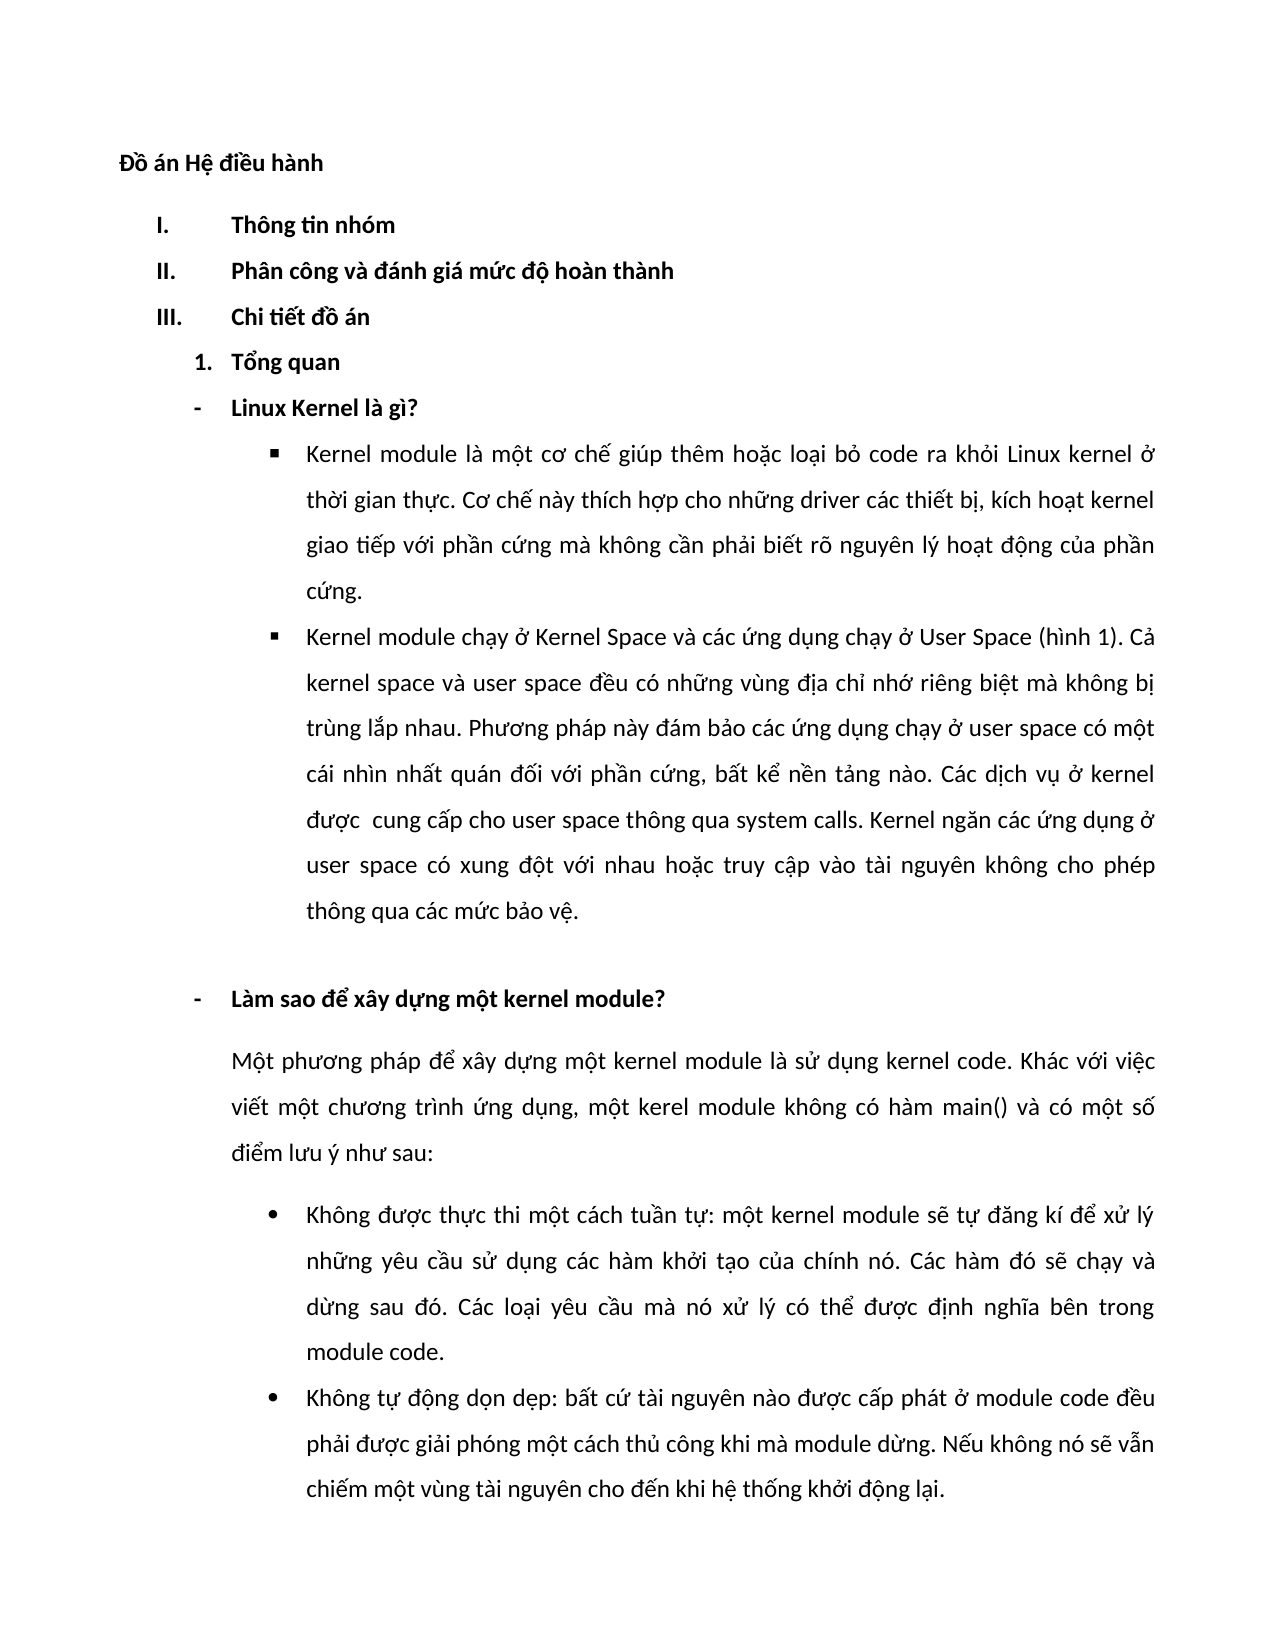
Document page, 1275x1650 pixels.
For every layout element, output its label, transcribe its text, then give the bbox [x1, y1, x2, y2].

list Tổng quan [193, 347, 1156, 377]
list Làm sao để xây dựng một kernel module? [193, 983, 1156, 1013]
list Chi tiết đồ án [156, 301, 1156, 331]
list Kernel module là một cơ chế giúp thêm hoặc loại bỏ code ra khỏi Linux kernel ở thời gian thực. Cơ chế này thích hợp cho những driver các thiết bị, kích hoạt kernel giao tiếp với phần cứng mà không cần phải biết rõ nguyên lý hoạt động của phần cứng. [268, 438, 1156, 606]
text Đồ án Hệ điều hành [118, 147, 1156, 177]
list Kernel module chạy ở Kernel Space và các ứng dụng chạy ở User Space (hình 1). Cả kernel space và user space đều có những vùng địa chỉ nhớ riêng biệt mà không bị trùng lắp nhau. Phương pháp này đám bảo các ứng dụng chạy ở user space có một cái nhìn nhất quán đối với phần cứng, bất kể nền tảng nào. Các dịch vụ ở kernel được cung cấp cho user space thông qua system calls. Kernel ngăn các ứng dụng ở user space có xung đột với nhau hoặc truy cập vào tài nguyên không cho phép thông qua các mức bảo vệ. [268, 621, 1156, 926]
list Thông tin nhóm [156, 209, 1156, 240]
text Một phương pháp để xây dựng một kernel module là sử dụng kernel code. Khác với việc viết một chương trình ứng dụng, một kerel module không có hàm main() và có một số điểm lưu ý như sau: [231, 1045, 1156, 1167]
list Linux Kernel là gì? [193, 392, 1156, 423]
list Phân công và đánh giá mức độ hoàn thành [156, 255, 1156, 286]
list Không được thực thi một cách tuần tự: một kernel module sẽ tự đăng kí để xử lý những yêu cầu sử dụng các hàm khởi tạo của chính nó. Các hàm đó sẽ chạy và dừng sau đó. Các loại yêu cầu mà nó xử lý có thể được định nghĩa bên trong module code. [268, 1199, 1156, 1367]
list Không tự động dọn dẹp: bất cứ tài nguyên nào được cấp phát ở module code đều phải được giải phóng một cách thủ công khi mà module dừng. Nếu không nó sẽ vẫn chiếm một vùng tài nguyên cho đến khi hệ thống khởi động lại. [268, 1382, 1156, 1504]
